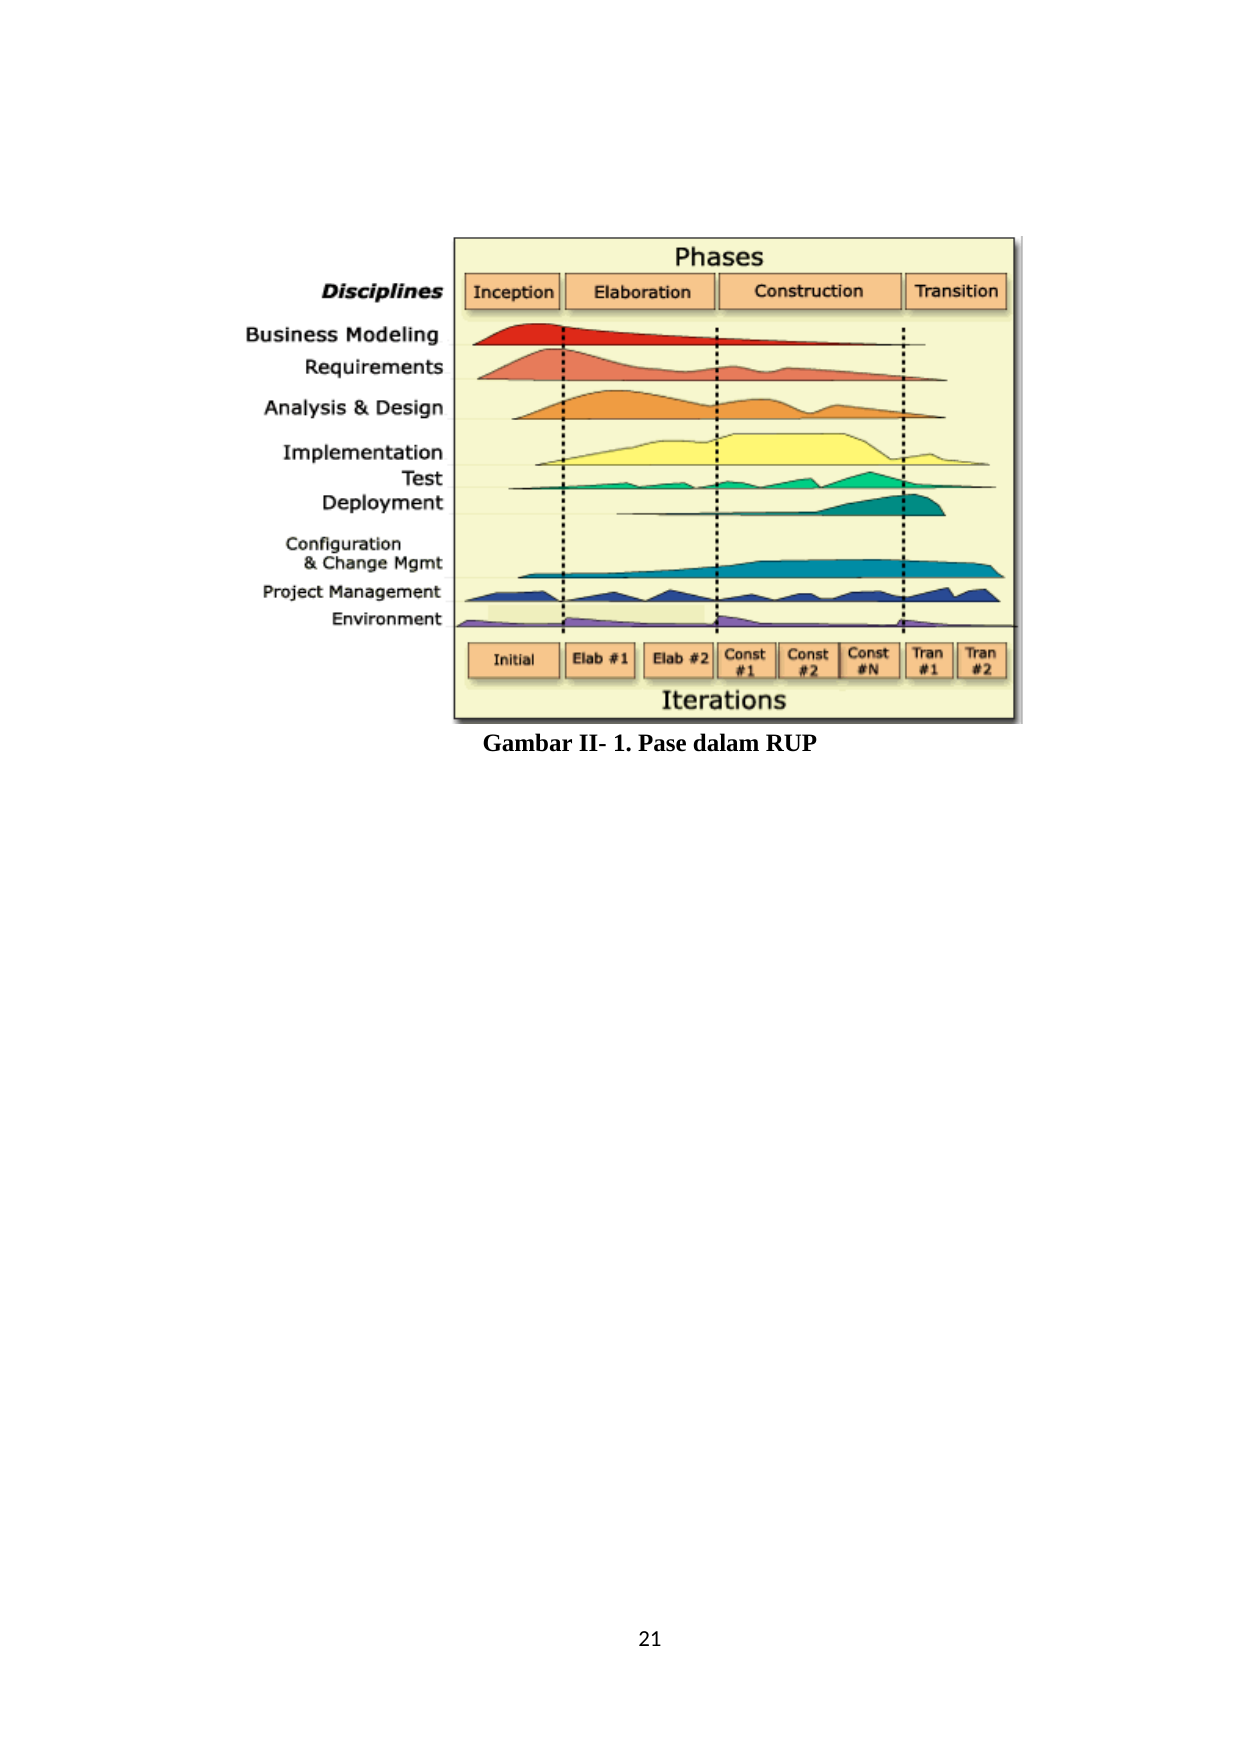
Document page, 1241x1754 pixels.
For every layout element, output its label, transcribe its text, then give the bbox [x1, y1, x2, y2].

picture [236, 236, 1023, 724]
text Gambar II- 1. Pase dalam RUP [236, 728, 1063, 757]
